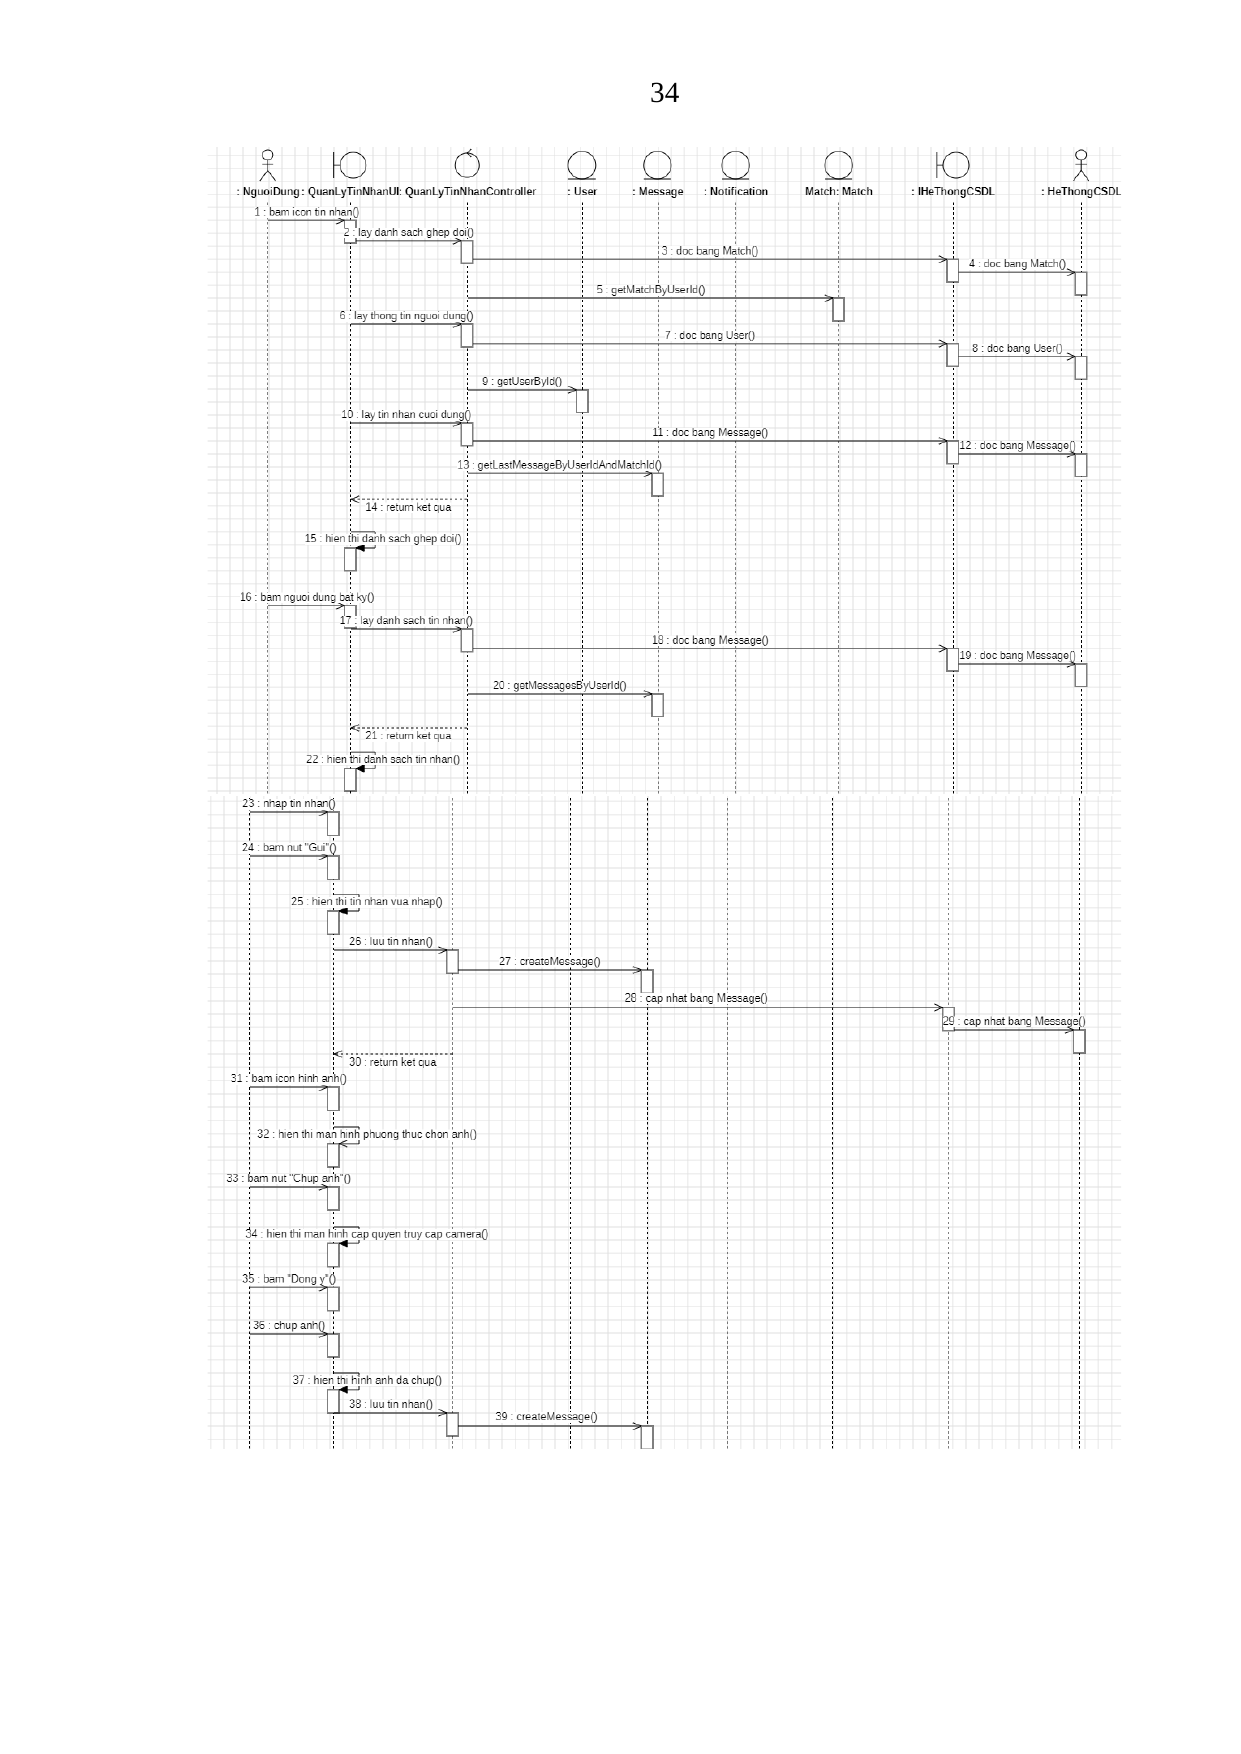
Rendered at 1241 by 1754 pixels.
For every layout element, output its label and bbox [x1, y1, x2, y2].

picture [207, 796, 1122, 1449]
picture [207, 147, 1122, 794]
